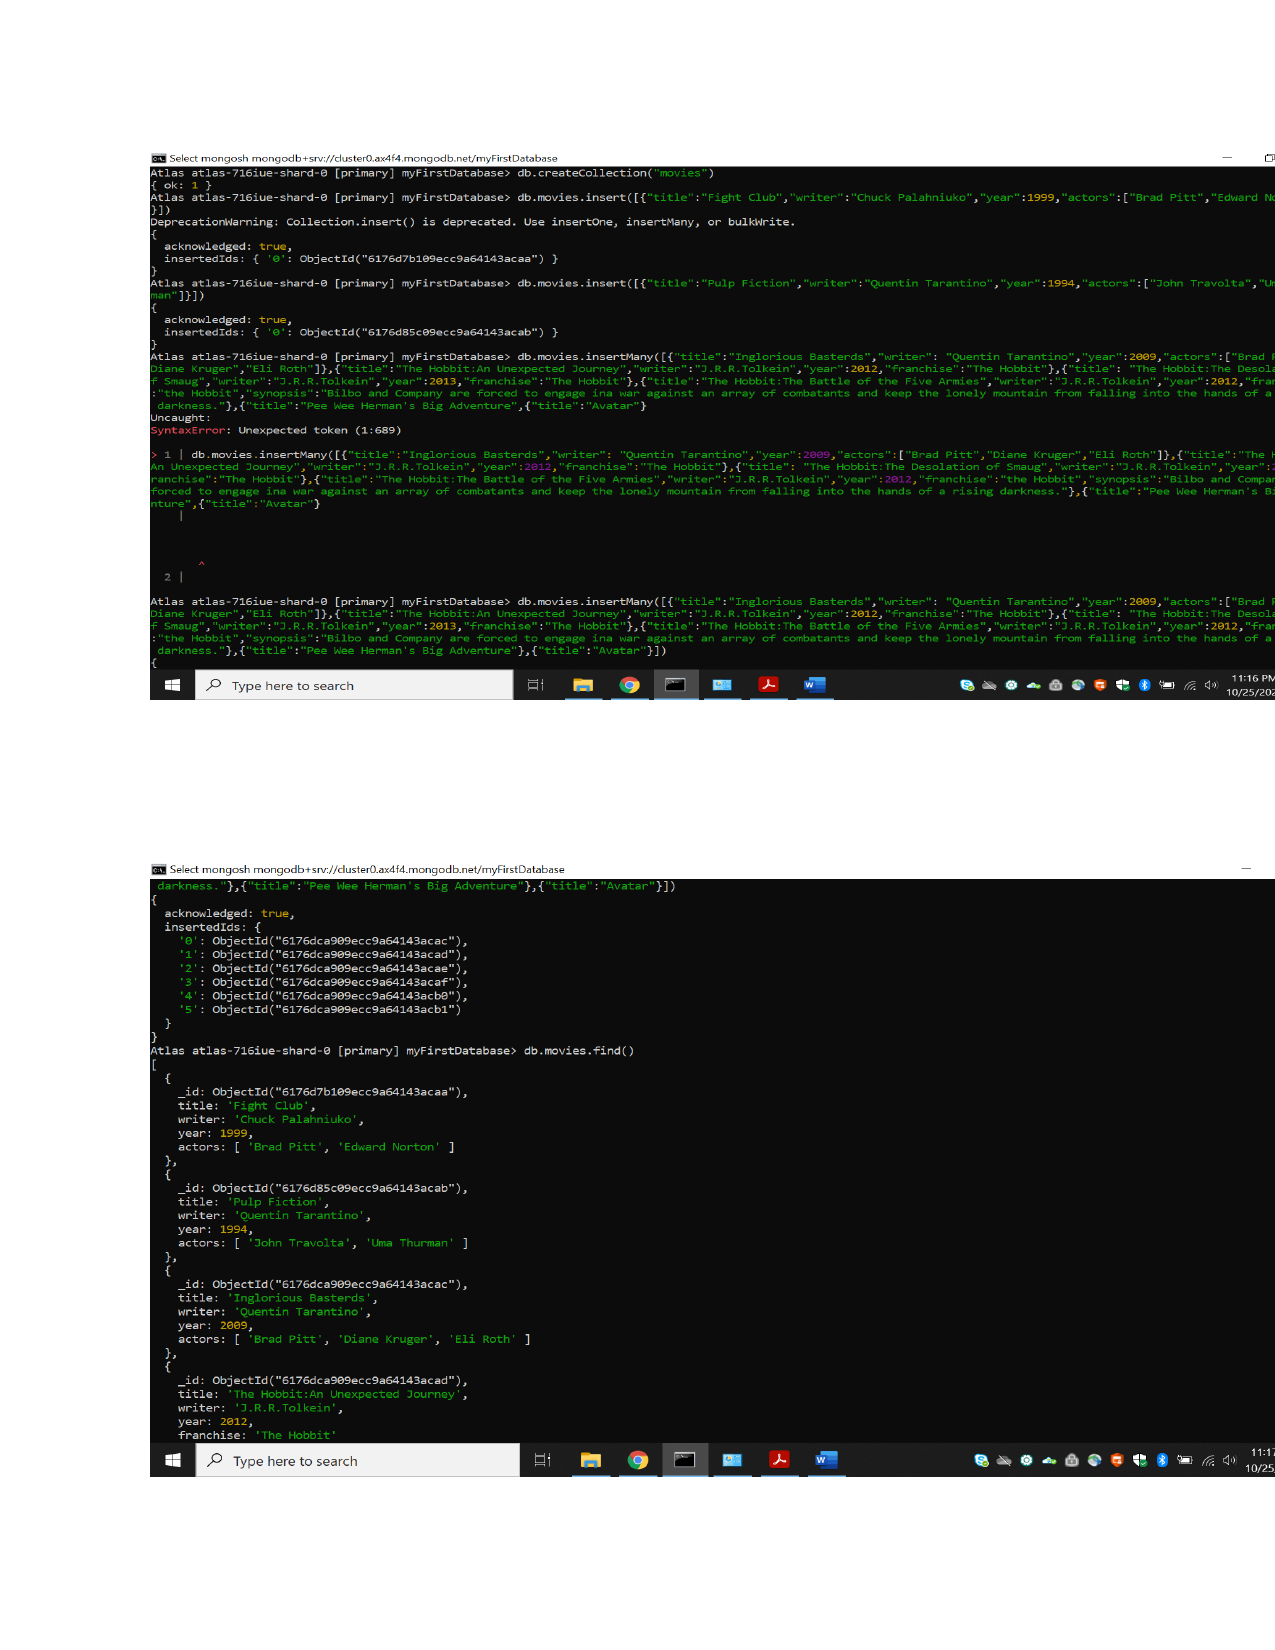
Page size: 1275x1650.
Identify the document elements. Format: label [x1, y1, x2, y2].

picture [150, 859, 1275, 1477]
picture [150, 150, 1275, 700]
